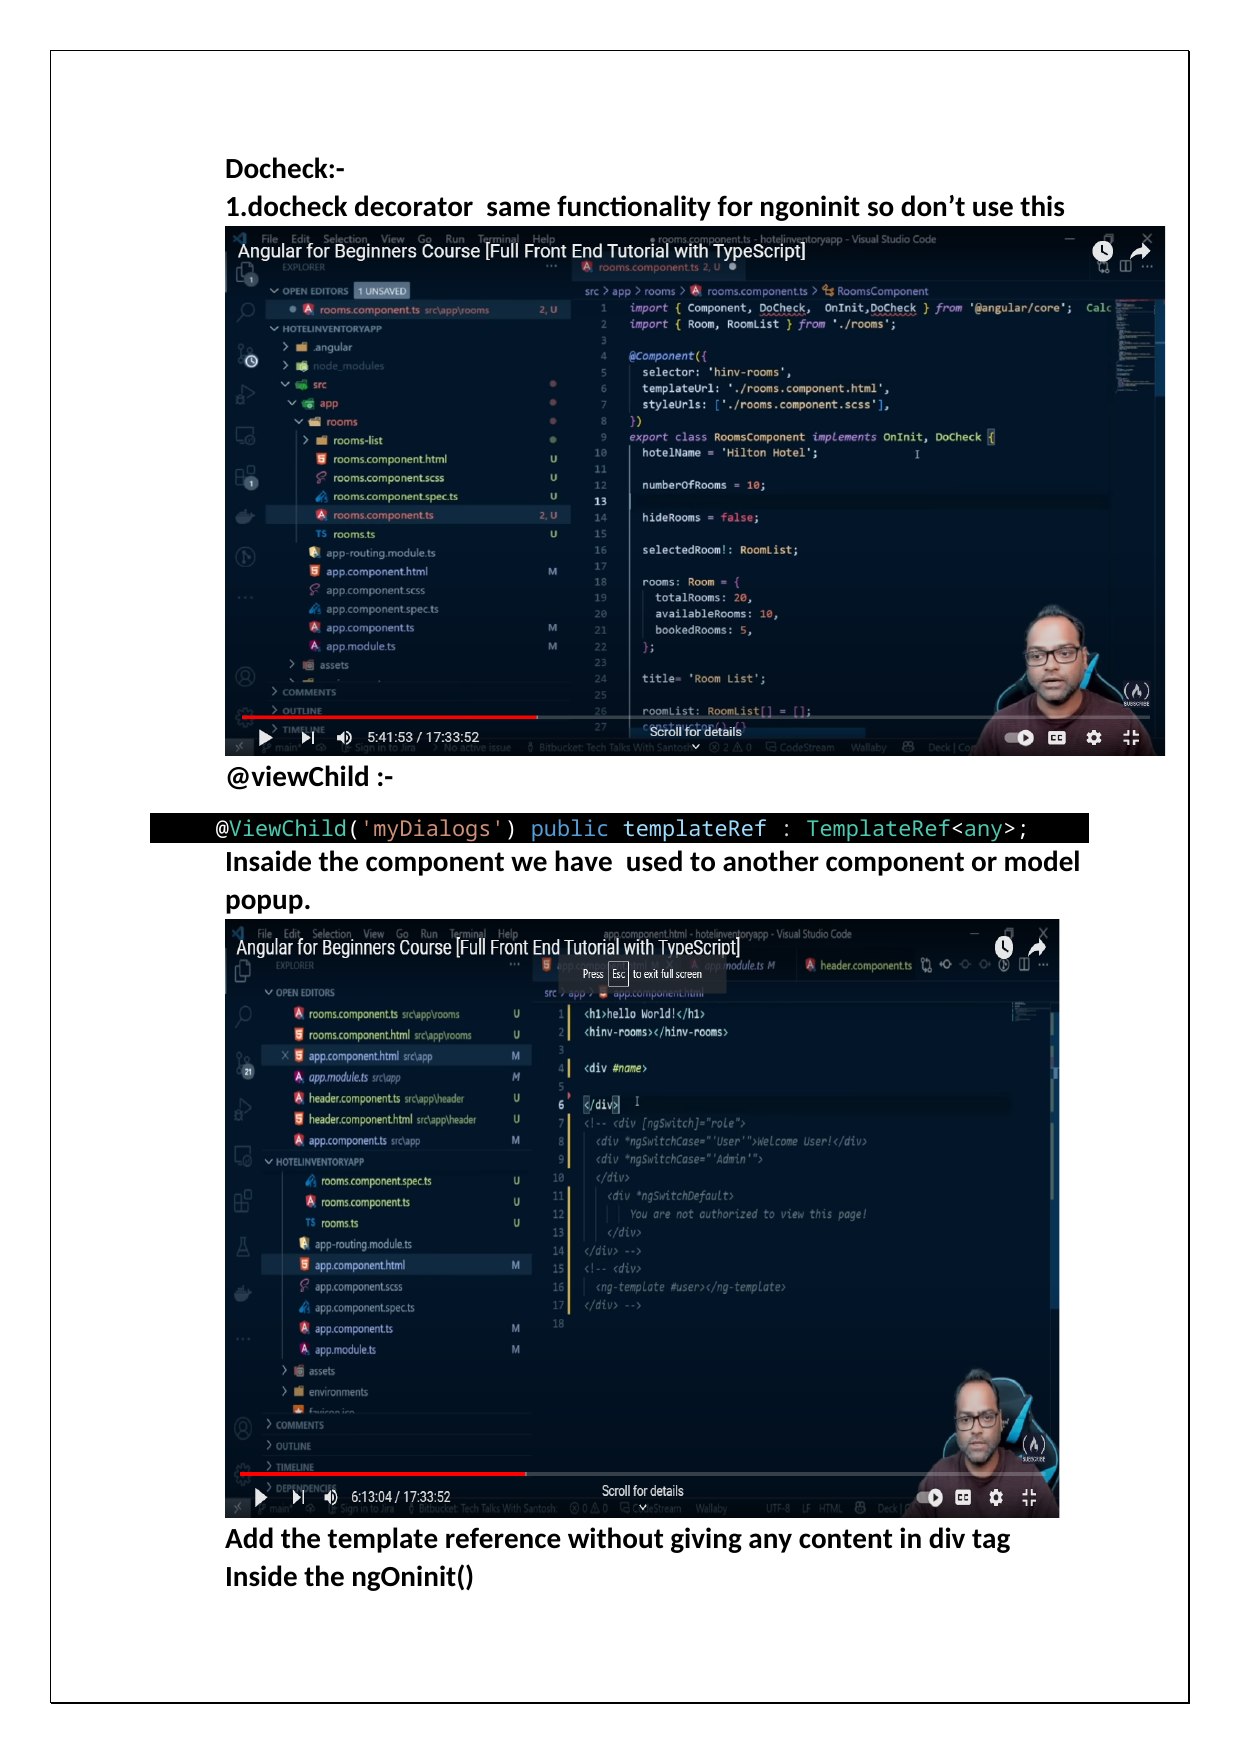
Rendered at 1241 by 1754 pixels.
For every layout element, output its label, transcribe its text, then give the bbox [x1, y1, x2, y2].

list 1.docheck decorator same functionality for ngoninit so don’t use this [225, 188, 1089, 224]
text @ViewChild('myDialogs') public templateRef : TemplateRef<any>; [150, 813, 1089, 843]
list Insaide the component we have used to another component or model popup. [225, 843, 1089, 917]
list @viewChild :- [225, 758, 1089, 793]
picture [225, 919, 1060, 1518]
list Docheck:- [225, 150, 1089, 186]
list Add the template reference without giving any content in div tag [225, 1520, 1089, 1556]
list Inside the ngOninit() [225, 1558, 1089, 1594]
picture [225, 226, 1166, 756]
